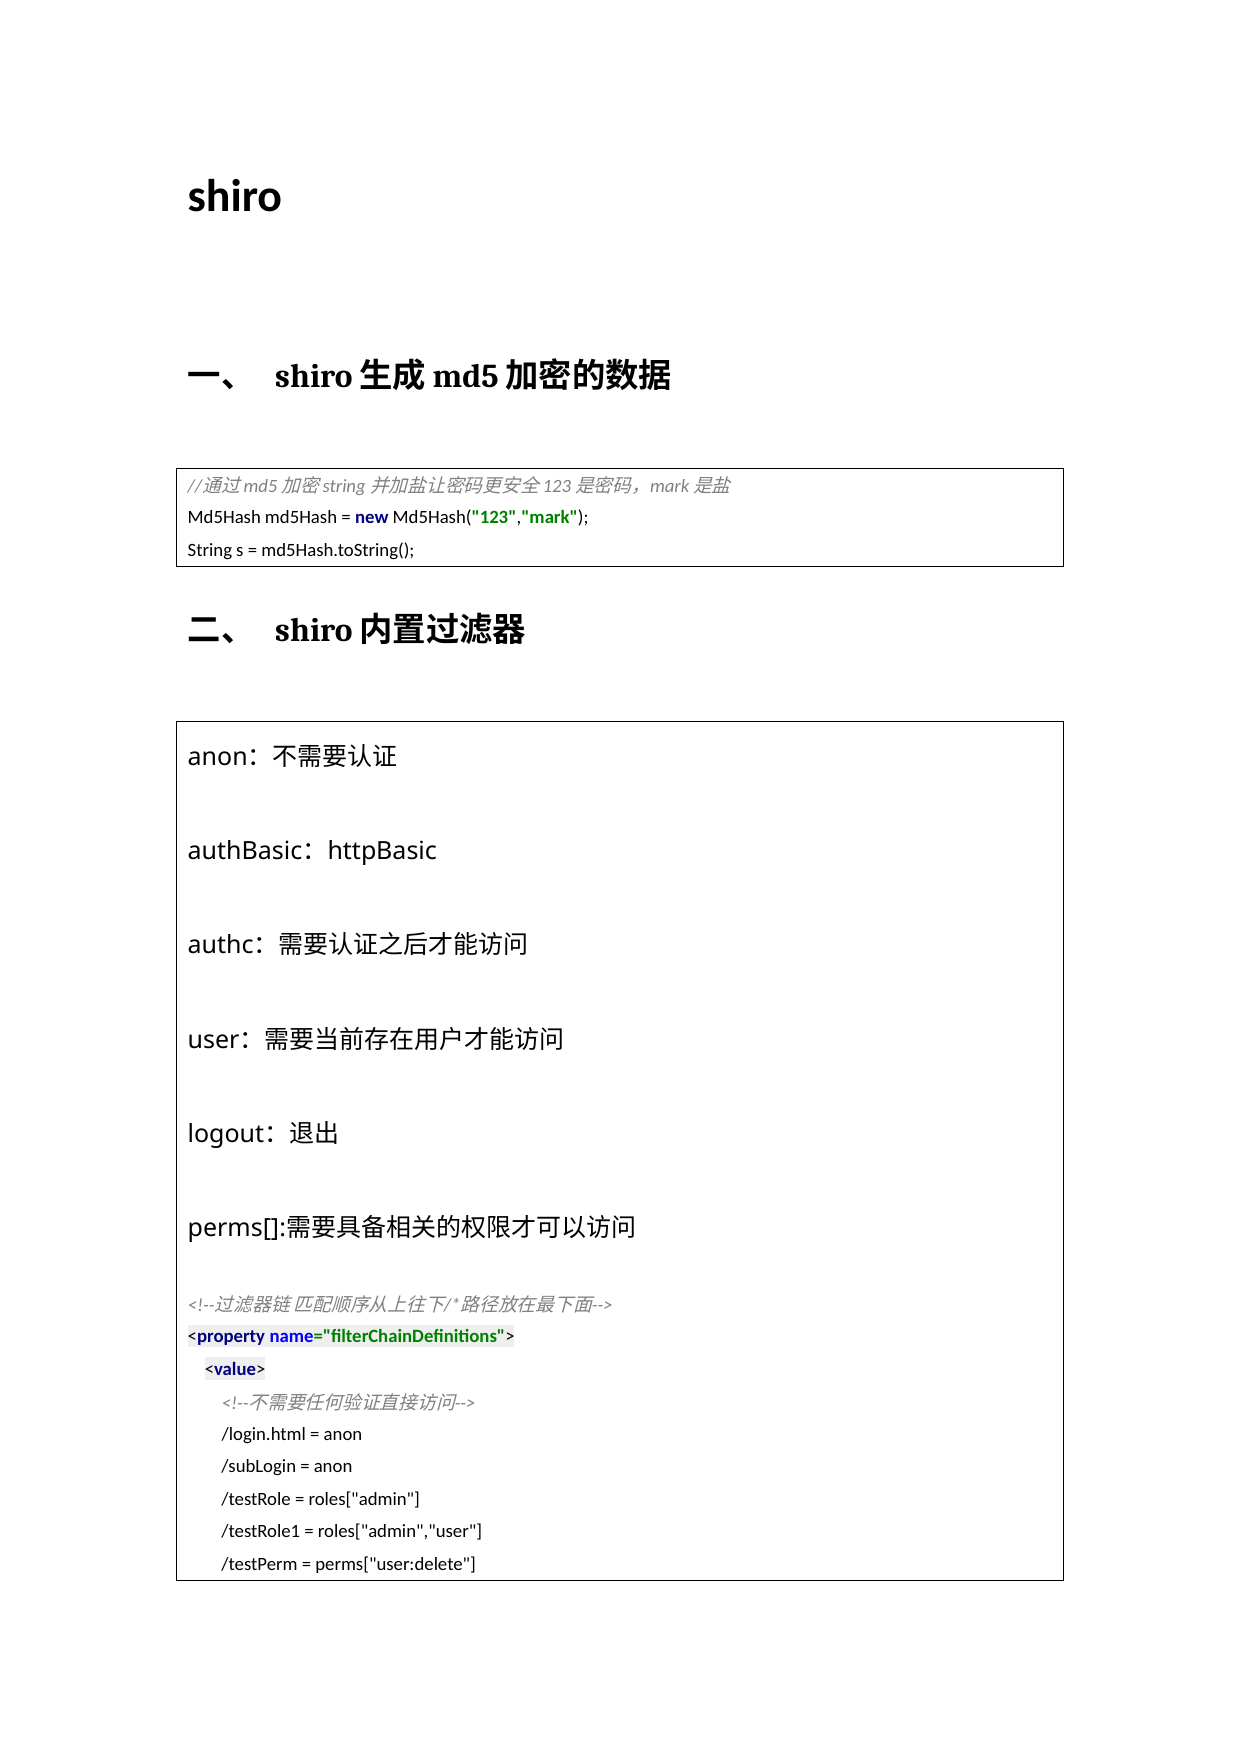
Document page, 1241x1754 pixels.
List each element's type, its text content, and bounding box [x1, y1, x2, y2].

subtitle shiro [187, 162, 1053, 227]
subtitle shiro生成md5加密的数据 [187, 340, 1053, 405]
table_header //通过md5加密string 并加盐让密码更安全123是密码，mark是盐 Md5Hash md5Hash = new Md5Hash("123","mark"); String s = md5Hash.toString(); [177, 469, 1063, 566]
subtitle shiro内置过滤器 [187, 594, 1053, 659]
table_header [177, 722, 1063, 1580]
